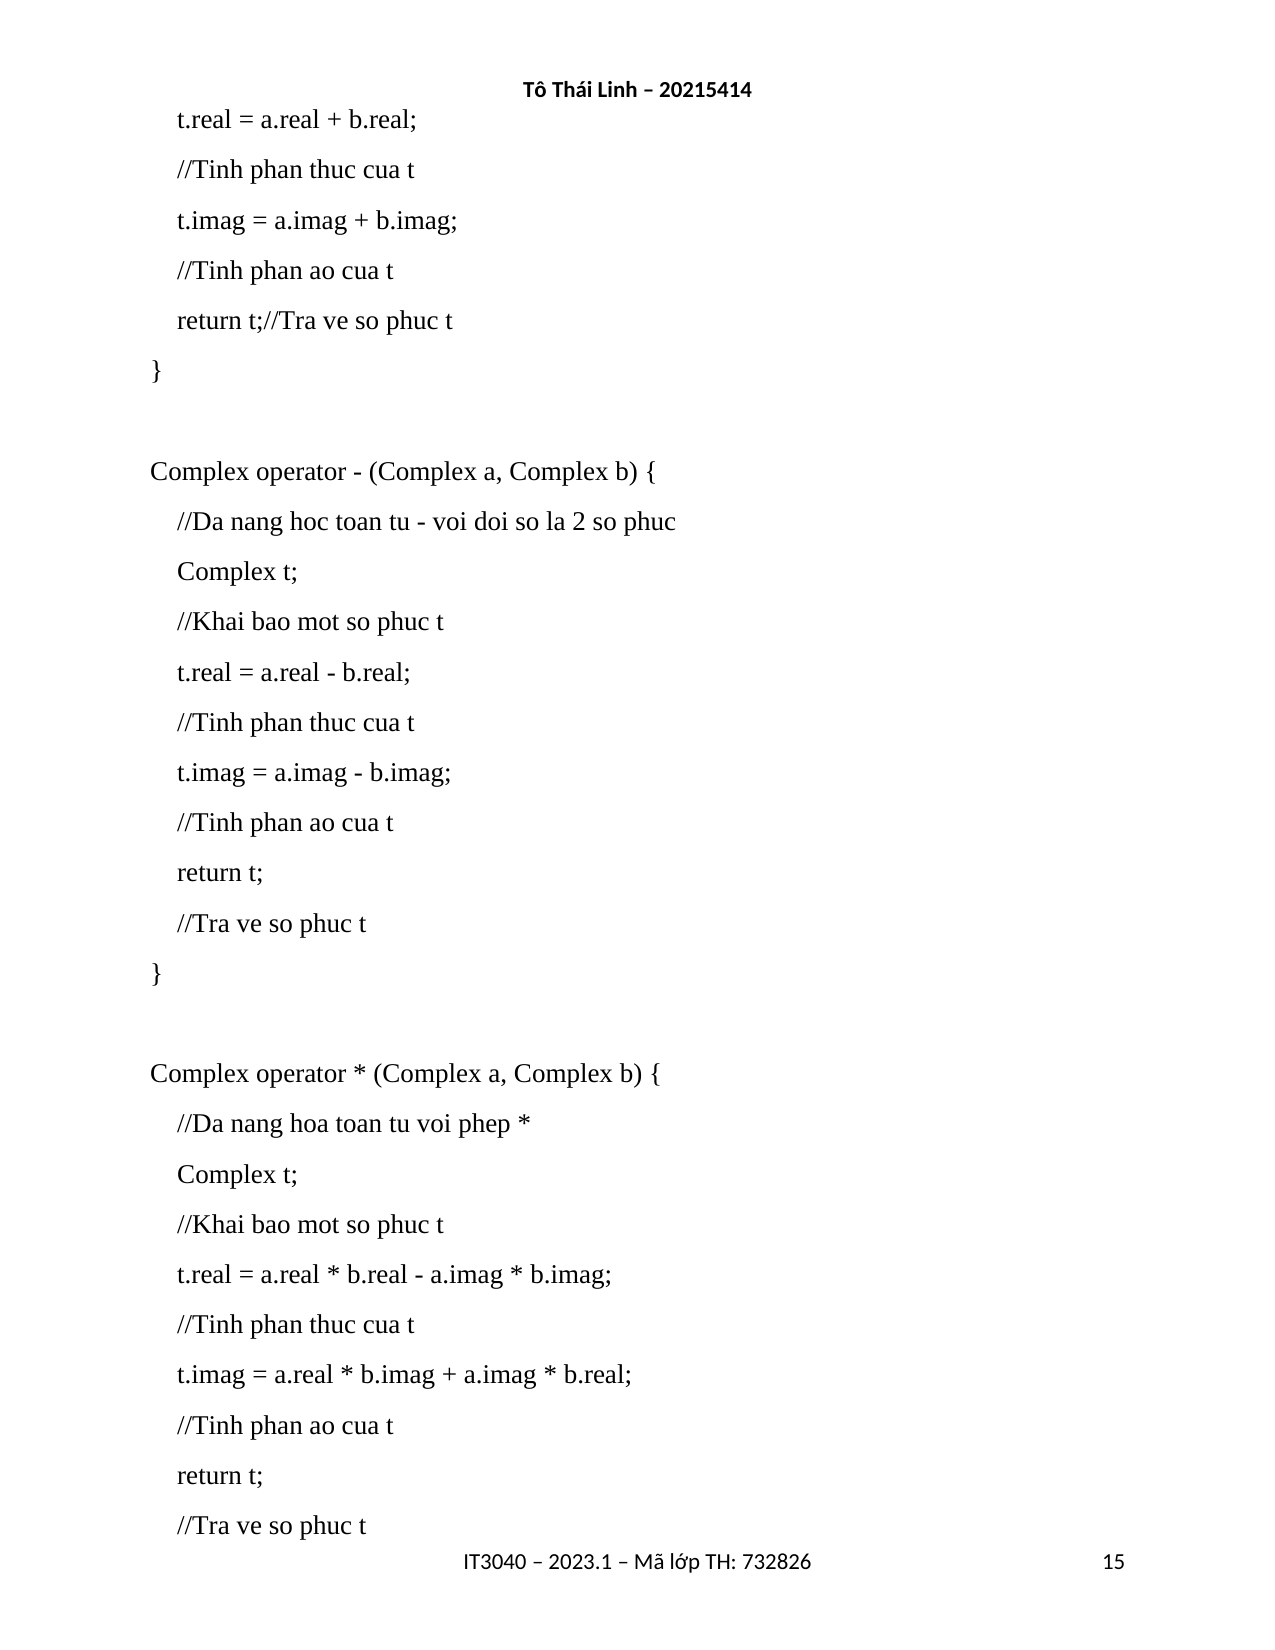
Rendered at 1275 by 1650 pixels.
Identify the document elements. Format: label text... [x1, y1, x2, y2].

text Complex operator * (Complex a, Complex b) { [150, 1057, 1125, 1088]
text t.real = a.real + b.real; [150, 103, 1125, 134]
text t.imag = a.real * b.imag + a.imag * b.real; [150, 1359, 1125, 1390]
text t.real = a.real - b.real; [150, 656, 1125, 687]
text return t; [150, 1459, 1125, 1490]
text } [150, 354, 1125, 386]
text //Da nang hoc toan tu - voi doi so la 2 so phuc [150, 505, 1125, 536]
text //Tinh phan ao cua t [150, 1409, 1125, 1440]
text Complex operator - (Complex a, Complex b) { [150, 455, 1125, 486]
text //Khai bao mot so phuc t [150, 1208, 1125, 1239]
text //Tinh phan thuc cua t [150, 154, 1125, 185]
text //Tinh phan thuc cua t [150, 706, 1125, 737]
text //Tinh phan ao cua t [150, 806, 1125, 837]
text //Tinh phan ao cua t [150, 254, 1125, 285]
text } [150, 957, 1125, 988]
text t.imag = a.imag - b.imag; [150, 756, 1125, 787]
text //Khai bao mot so phuc t [150, 606, 1125, 637]
text //Tra ve so phuc t [150, 907, 1125, 938]
text //Tinh phan thuc cua t [150, 1308, 1125, 1339]
text t.real = a.real * b.real - a.imag * b.imag; [150, 1258, 1125, 1289]
text //Tra ve so phuc t [150, 1509, 1125, 1540]
text Complex t; [150, 1158, 1125, 1189]
text //Da nang hoa toan tu voi phep * [150, 1108, 1125, 1139]
text return t; [150, 857, 1125, 888]
text Complex t; [150, 555, 1125, 586]
text t.imag = a.imag + b.imag; [150, 204, 1125, 235]
text return t;//Tra ve so phuc t [150, 304, 1125, 335]
